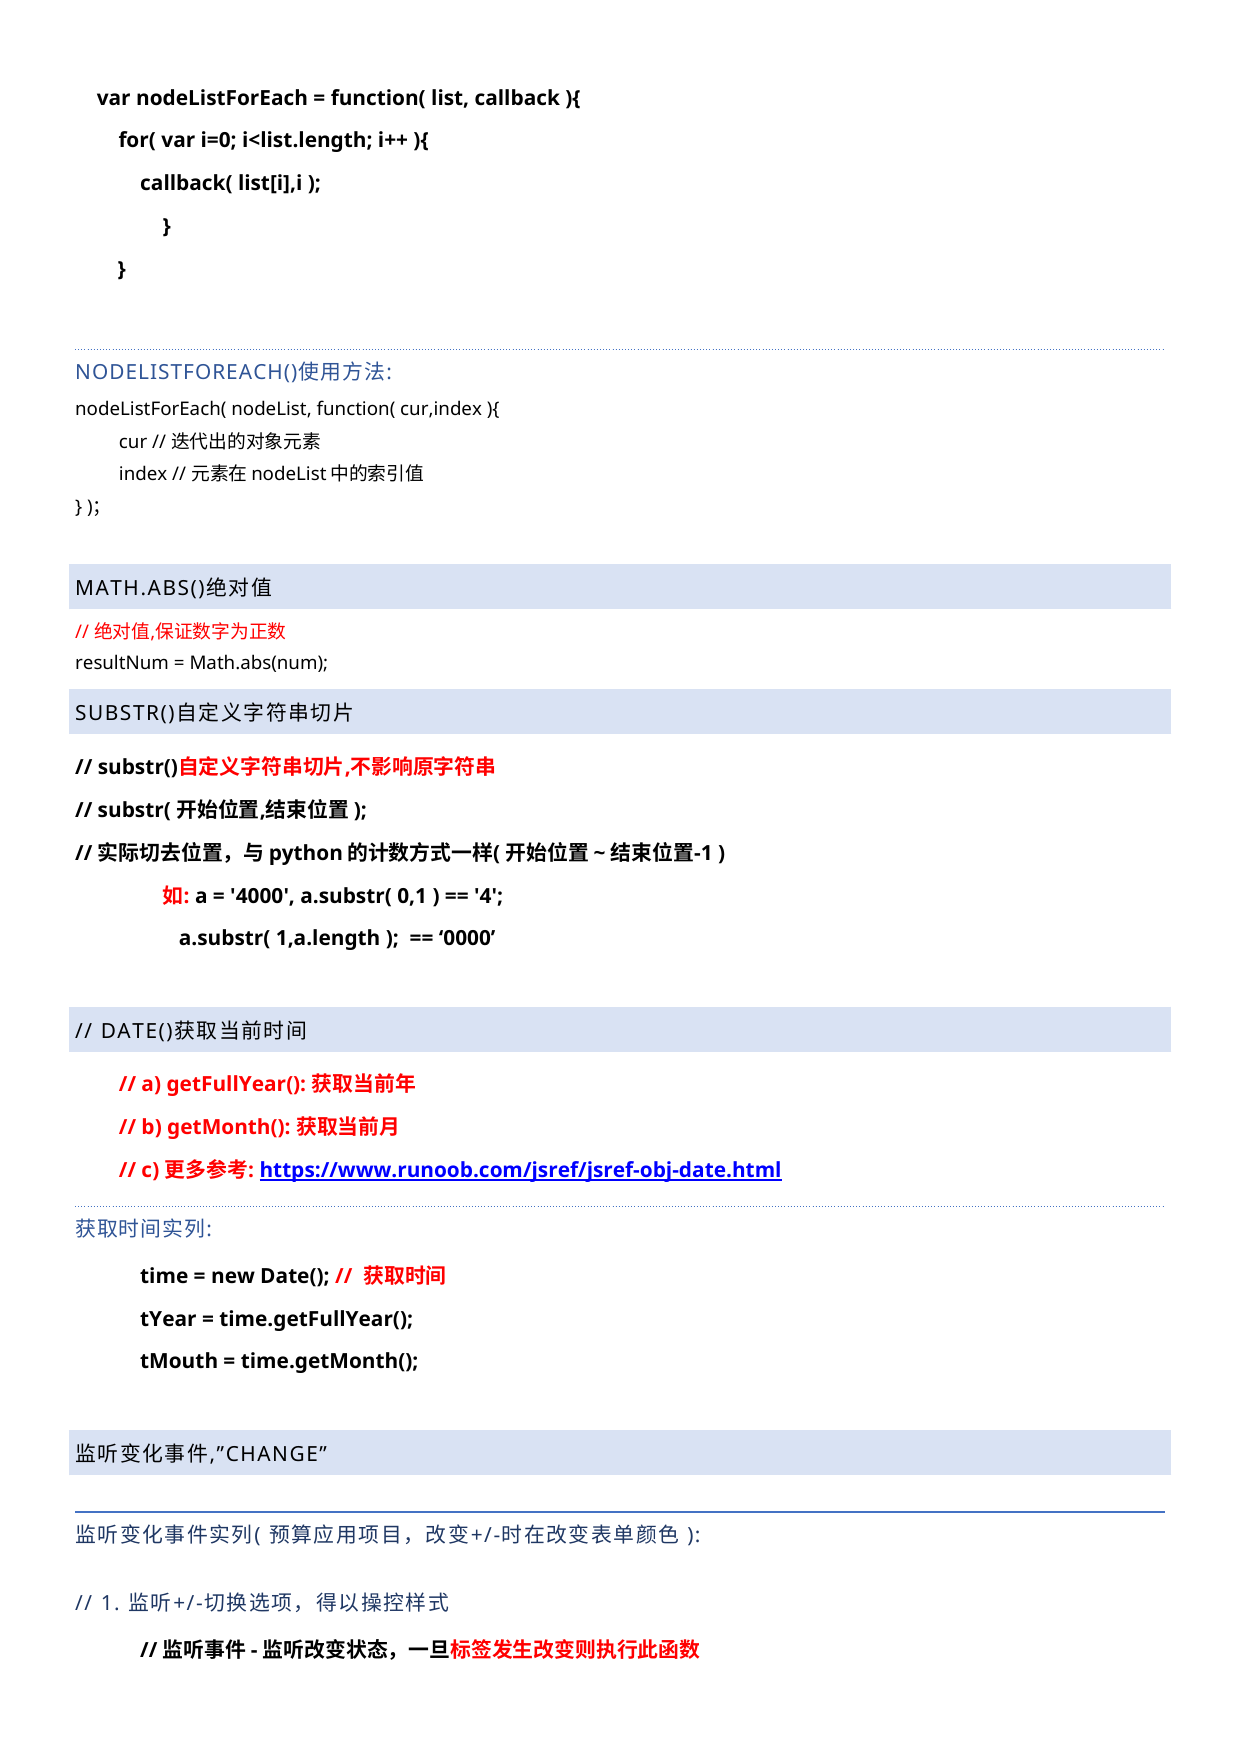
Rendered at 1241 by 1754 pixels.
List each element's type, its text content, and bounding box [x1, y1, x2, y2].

text resultNum = Math.abs(num); [75, 646, 1165, 679]
subtitle 监听变化事件,”change” [75, 1437, 1165, 1469]
text tMouth = time.getMonth(); [75, 1344, 1165, 1377]
subtitle 监听变化事件实列( 预算应用项目，改变+/-时在改变表单颜色 ): [75, 1513, 1165, 1549]
text } [119, 209, 1165, 242]
subtitle // Date()获取当前时间 [75, 1013, 1165, 1045]
text callback( list[i],i ); [75, 167, 1165, 199]
subtitle 获取时间实列: [75, 1206, 1165, 1244]
text var nodeListForEach = function( list, callback ){ [75, 81, 1165, 113]
text for( var i=0; i<list.length; i++ ){ [75, 124, 1165, 156]
text index // 元素在nodeList中的索引值 [75, 456, 1165, 489]
text // substr()自定义字符串切片,不影响原字符串 [75, 749, 1165, 782]
text } [75, 252, 1165, 285]
subtitle nodeListForEach()使用方法: [75, 349, 1165, 387]
text a.substr( 1,a.length ); == ‘0000’ [119, 921, 1165, 953]
text // b) getMonth(): 获取当前月 [75, 1109, 1165, 1142]
text // a) getFullYear(): 获取当前年 [75, 1066, 1165, 1099]
text } )； [75, 489, 1165, 521]
text cur // 迭代出的对象元素 [75, 424, 1165, 456]
text nodeListForEach( nodeList, function( cur,index ){ [75, 391, 1165, 424]
text // substr( 开始位置,结束位置 ); [75, 792, 1165, 824]
subtitle substr()自定义字符串切片 [75, 695, 1165, 728]
text 如: a = '4000', a.substr( 0,1 ) == '4'; [119, 878, 1165, 910]
text // c) 更多参考: https://www.runoob.com/jsref/jsref-obj-date.html [75, 1152, 1165, 1185]
text // 实际切去位置，与python的计数方式一样( 开始位置 ~ 结束位置-1 ) [75, 835, 1165, 867]
text time = new Date(); // 获取时间 [75, 1259, 1165, 1291]
text // 绝对值,保证数字为正数 [75, 614, 1165, 646]
subtitle Math.abs()绝对值 [75, 571, 1165, 603]
text tYear = time.getFullYear(); [75, 1302, 1165, 1334]
subtitle // 1. 监听+/-切换选项，得以操控样式 [75, 1579, 1165, 1618]
text // 监听事件 - 监听改变状态，一旦标签发生改变则执行此函数 [75, 1632, 1165, 1665]
